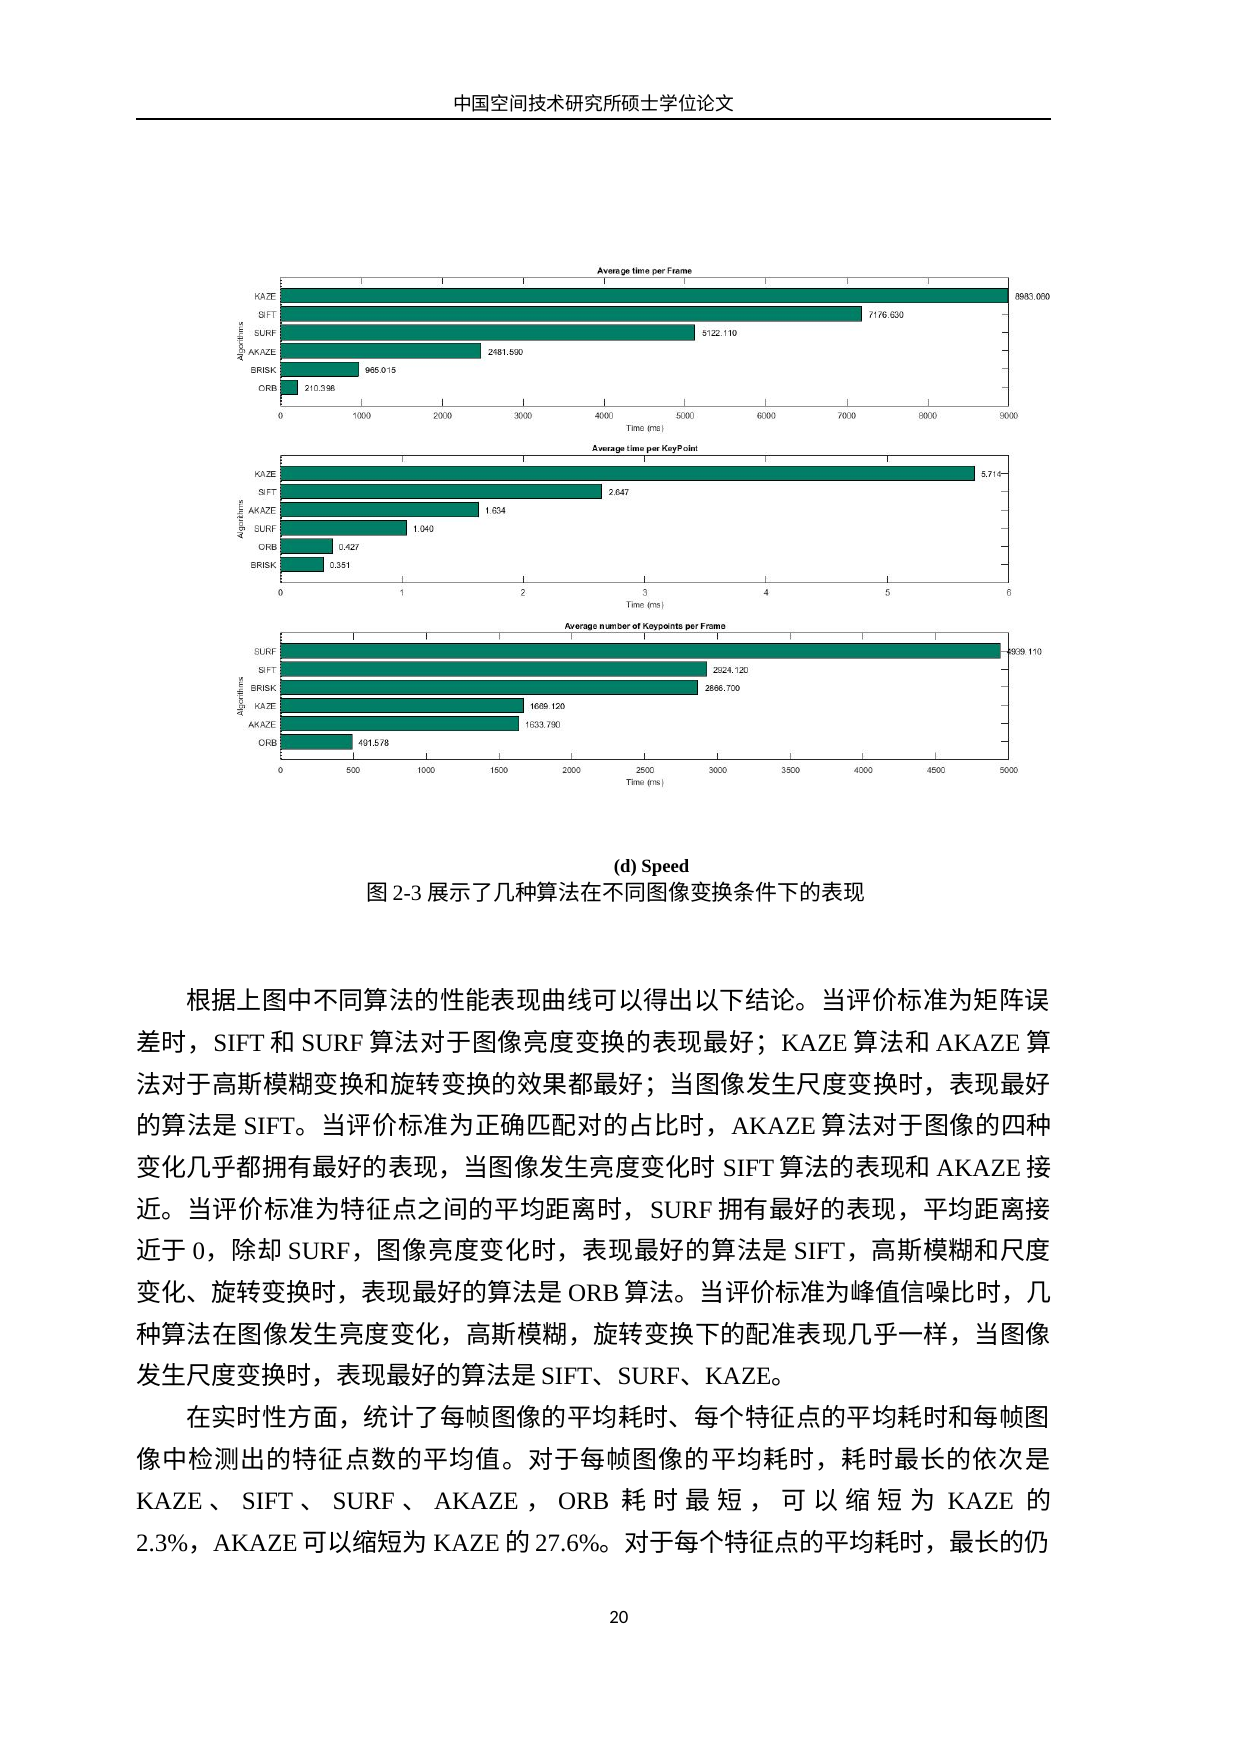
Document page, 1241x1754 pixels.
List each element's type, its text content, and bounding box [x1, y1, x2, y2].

text 根据上图中不同算法的性能表现曲线可以得出以下结论。当评价标准为矩阵误差时，SIFT和SURF算法对于图像亮度变换的表现最好；KAZE算法和AKAZE算法对于高斯模糊变换和旋转变换的效果都最好；当图像发生尺度变换时，表现最好的算法是SIFT。当评价标准为正确匹配对的占比时，AKAZE算法对于图像的四种变化几乎都拥有最好的表现，当图像发生亮度变化时SIFT算法的表现和AKAZE接近。当评价标准为特征点之间的平均距离时，SURF拥有最好的表现，平均距离接近于0，除却SURF，图像亮度变化时，表现最好的算法是SIFT，高斯模糊和尺度变化、旋转变换时，表现最好的算法是ORB算法。当评价标准为峰值信噪比时，几种算法在图像发生亮度变化，高斯模糊，旋转变换下的配准表现几乎一样，当图像发生尺度变换时，表现最好的算法是SIFT、SURF、KAZE。 [136, 976, 1051, 1393]
list (d) Speed [223, 839, 1051, 881]
subtitle 图2-3 展示了几种算法在不同图像变换条件下的表现 [136, 881, 1051, 906]
picture [223, 233, 1060, 825]
